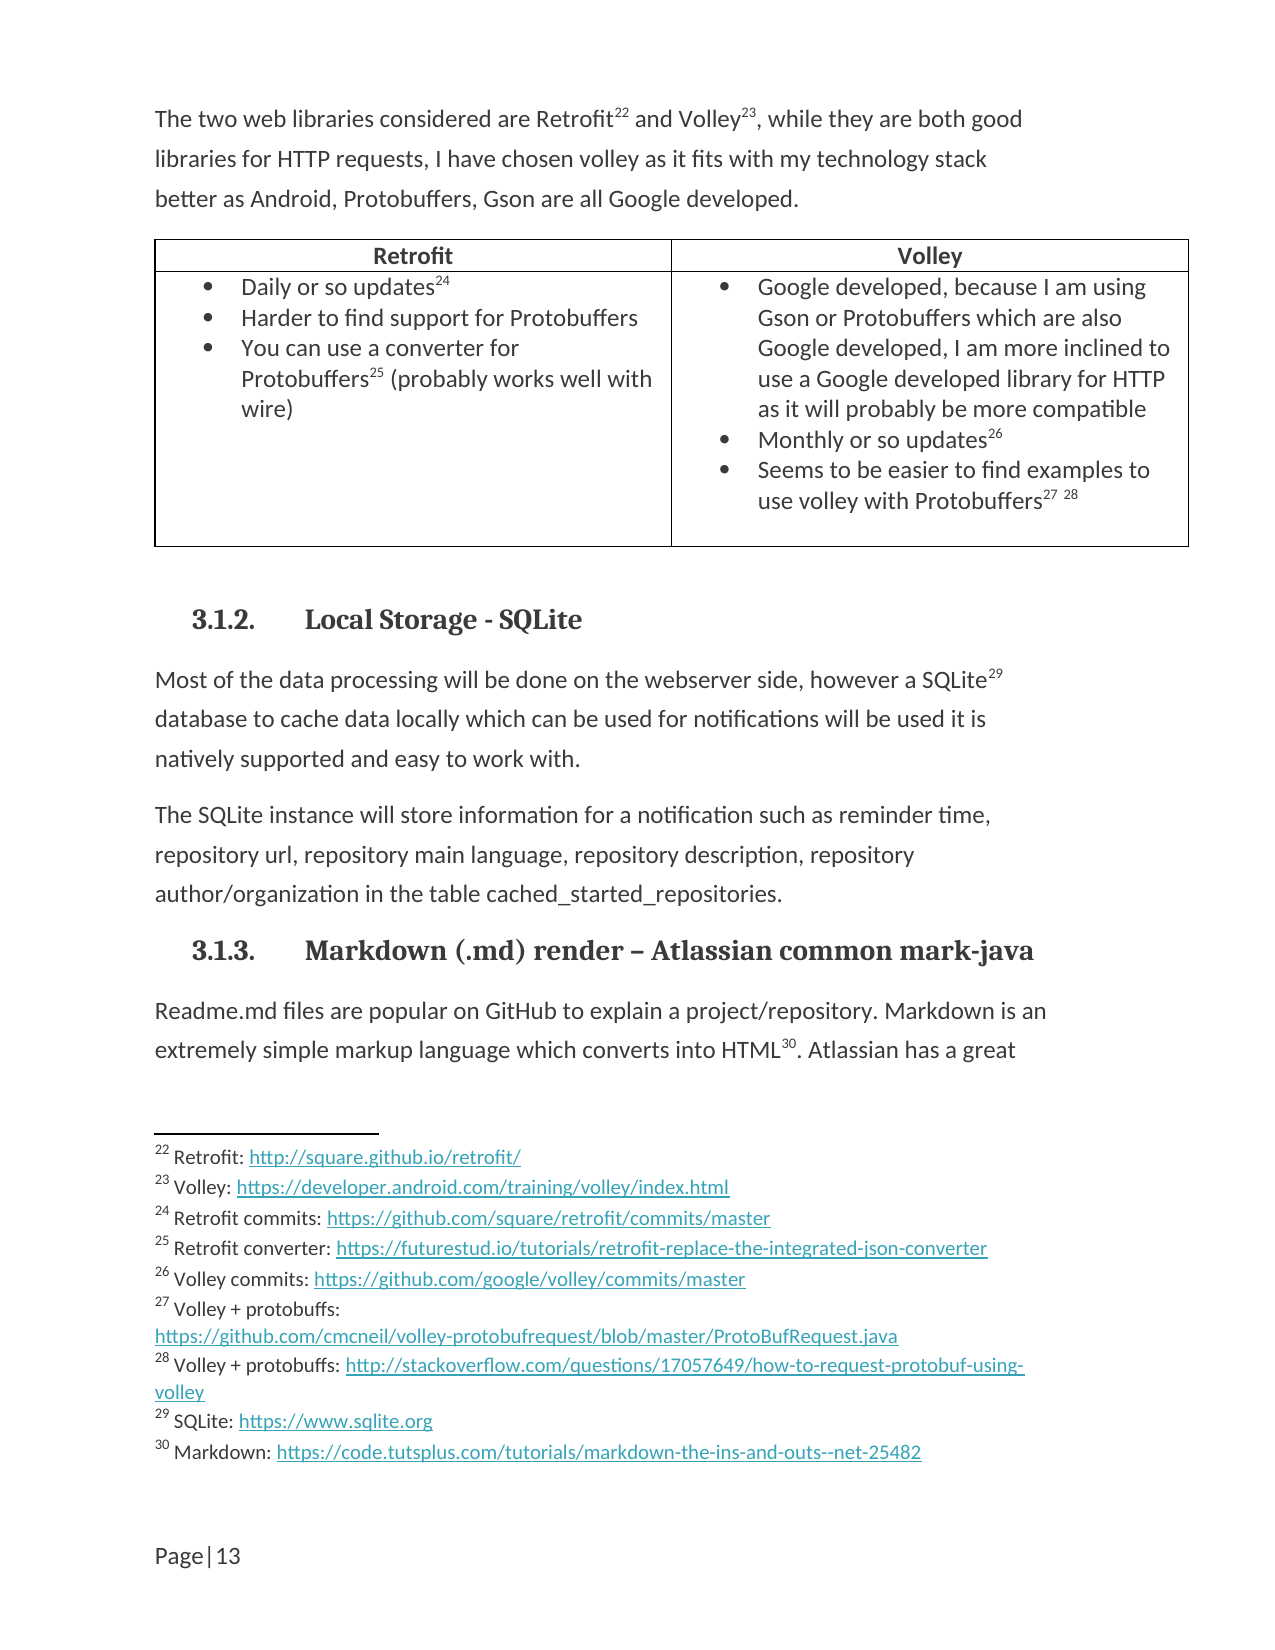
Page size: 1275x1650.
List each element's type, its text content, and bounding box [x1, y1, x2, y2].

text Readme.md files are popular on GitHub to explain a project/repository. Markdown is an extremely simple markup language which converts into HTML. Atlassian has a great Java implementation of common mark to render markdown text that is compatible with android. It also seems to have regular commits. [154, 995, 1048, 1065]
table_header Retrofit [156, 240, 671, 271]
subtitle Local Storage - SQLite [192, 603, 1048, 637]
subtitle Markdown (.md) render – Atlassian common mark-java [192, 934, 1048, 968]
table_cell Google developed, because I am using Gson or Protobuffers which are also Google developed, I am more inclined to use a Google developed library for HTTP as it will probably be more compatible Monthly or so updates Seems to be easier to find examples to use volley with Protobuffers [672, 272, 1188, 546]
text The SQLite instance will store information for a notification such as reminder time, repository url, repository main language, repository description, repository author/organization in the table cached_started_repositories. [154, 799, 1048, 909]
text Most of the data processing will be done on the webserver side, however a SQLite database to cache data locally which can be used for notifications will be used it is natively supported and easy to work with. [154, 664, 1048, 773]
text The two web libraries considered are Retrofit and Volley, while they are both good libraries for HTTP requests, I have chosen volley as it fits with my technology stack better as Android, Protobuffers, Gson are all Google developed. [154, 103, 1048, 213]
table_cell Daily or so updates Harder to find support for Protobuffers You can use a converter for Protobuffers (probably works well with wire) [156, 272, 671, 546]
table_header Volley [672, 240, 1188, 271]
